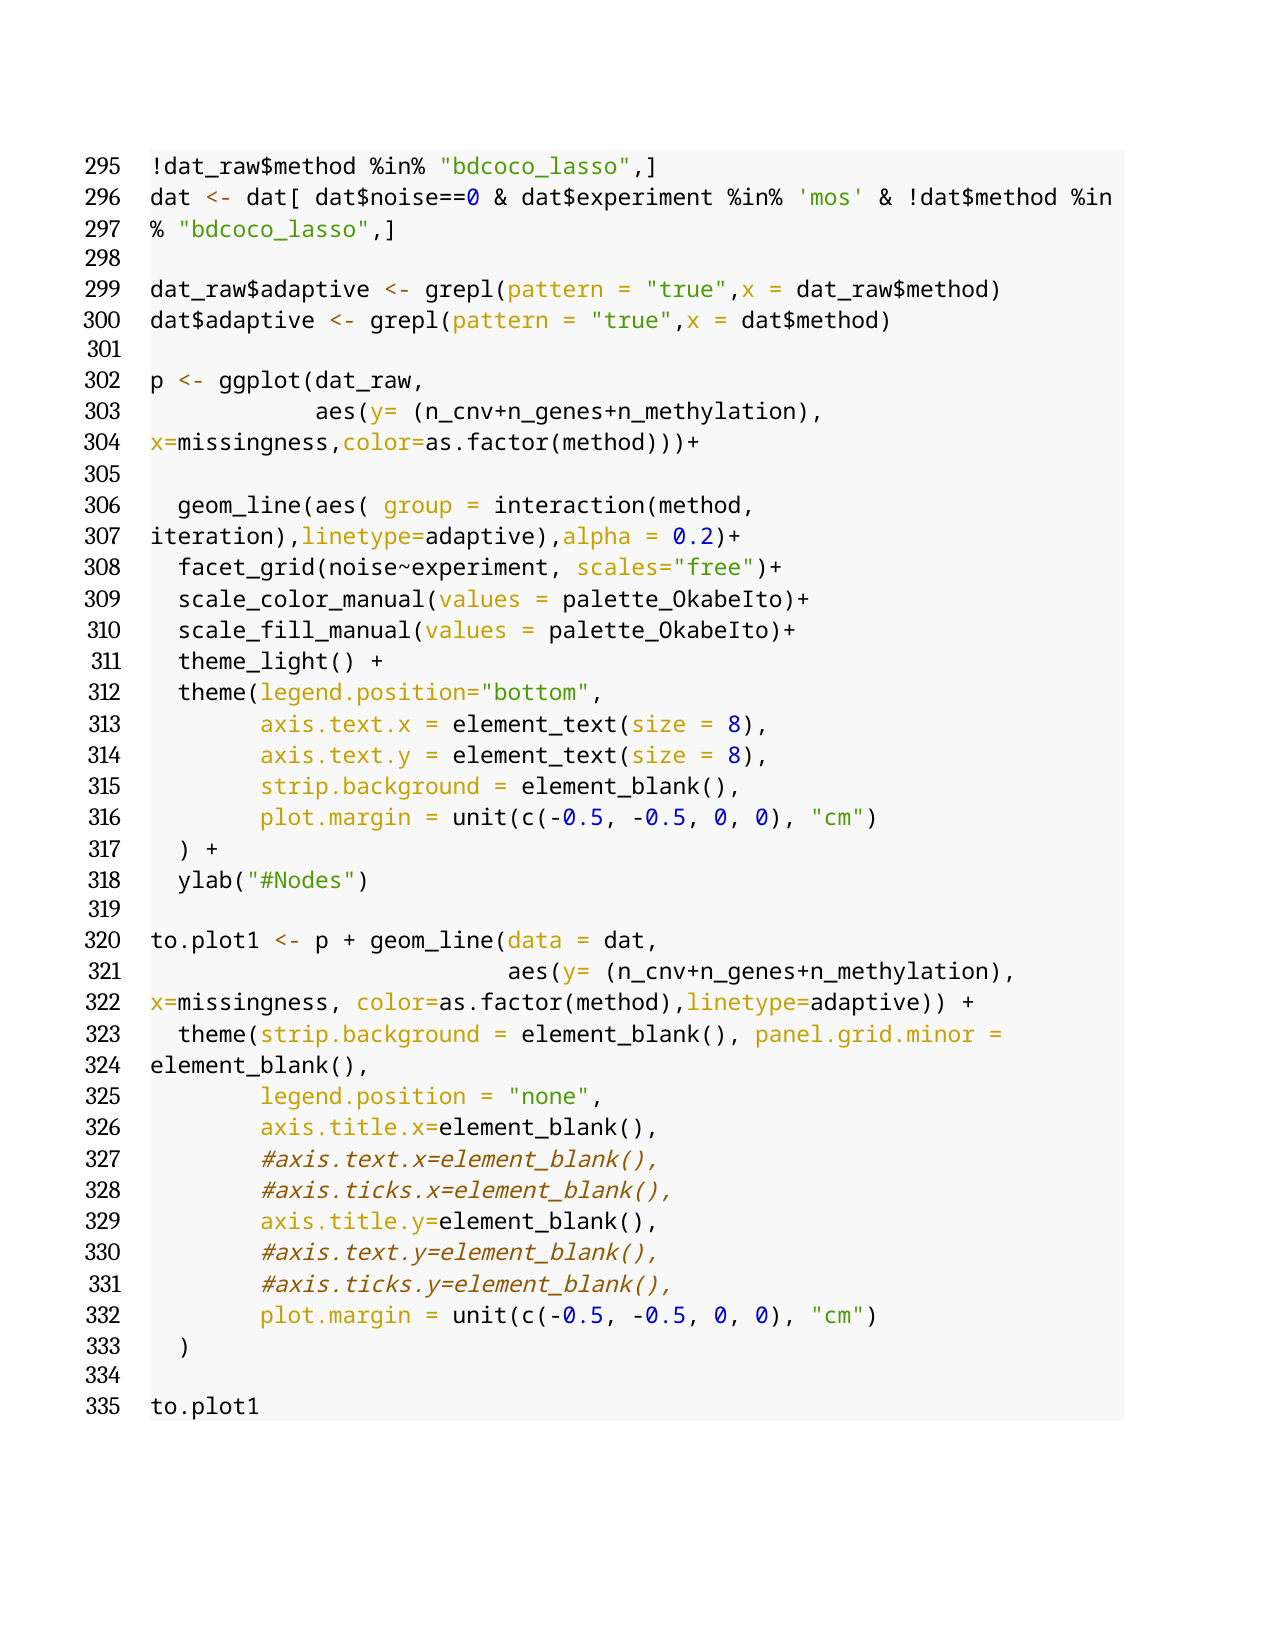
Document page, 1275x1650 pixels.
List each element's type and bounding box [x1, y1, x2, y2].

text [150, 150, 1125, 1421]
